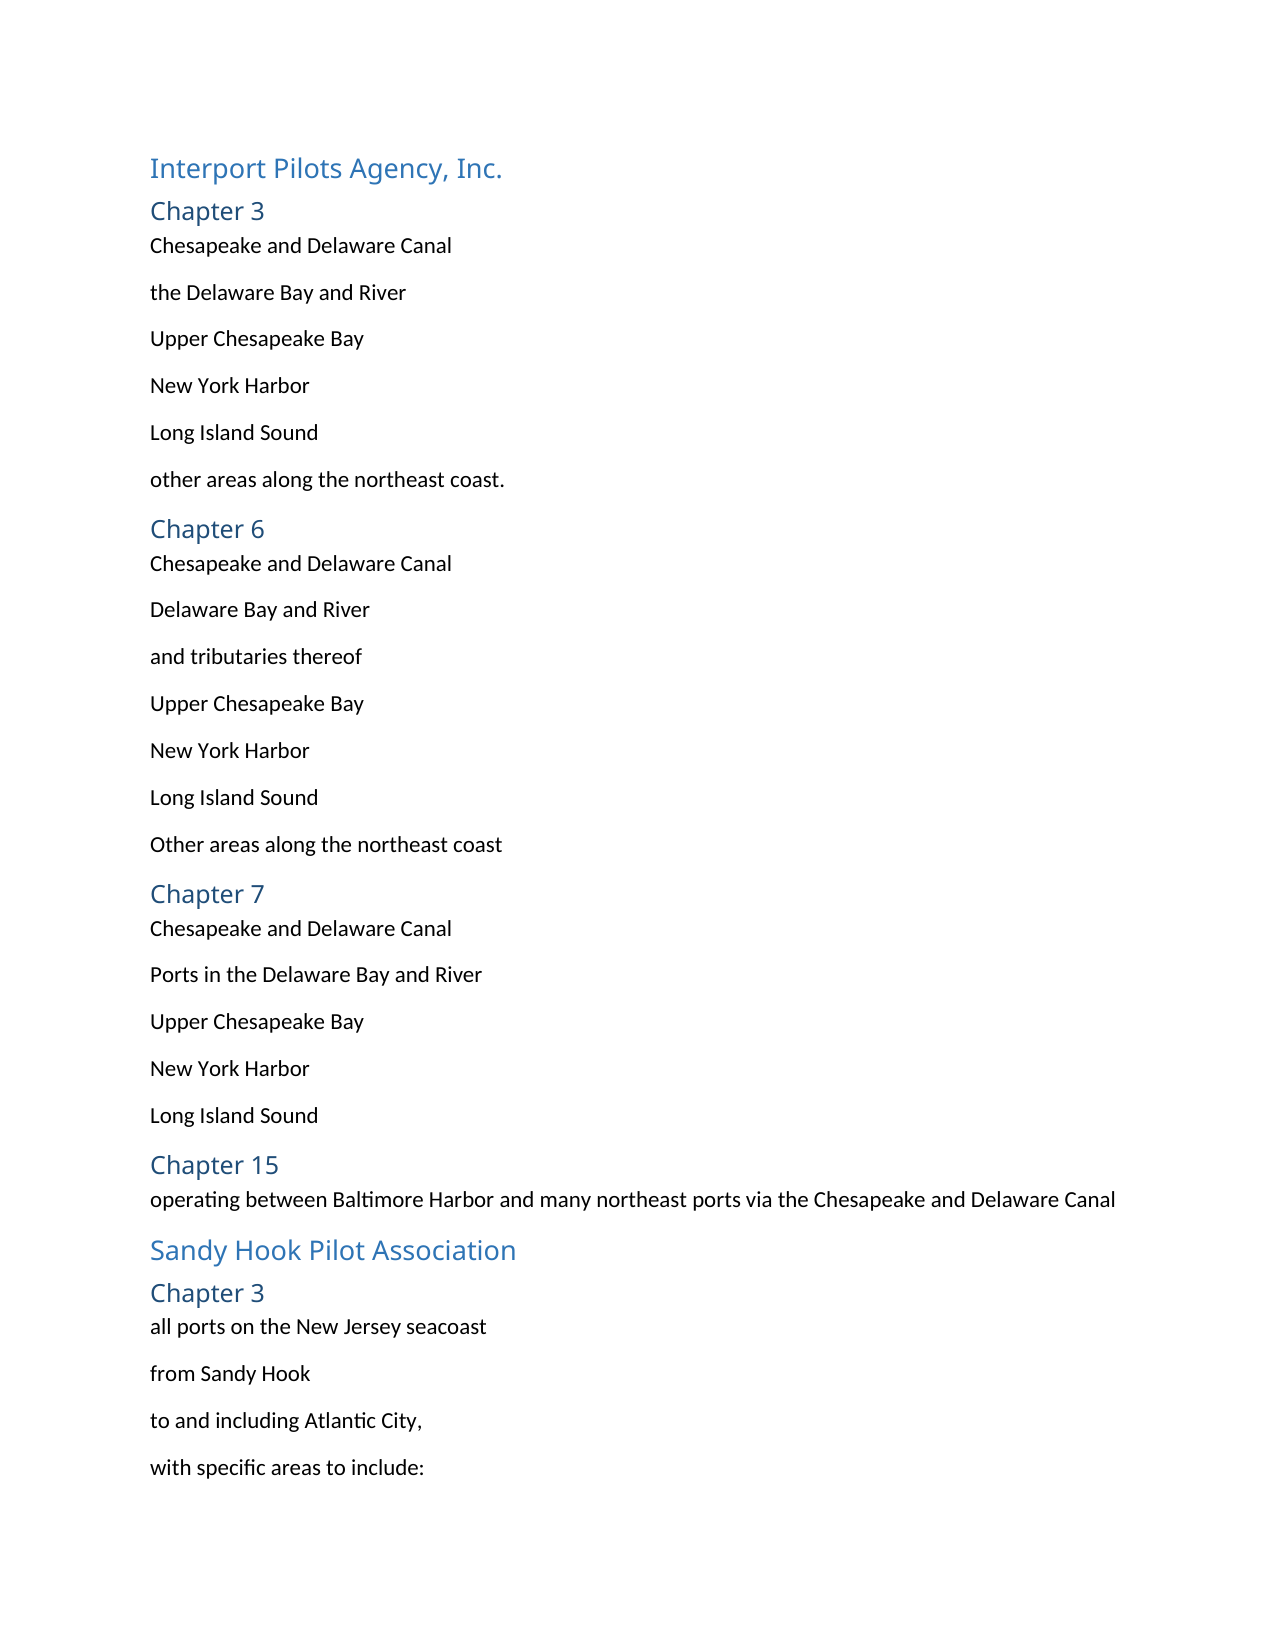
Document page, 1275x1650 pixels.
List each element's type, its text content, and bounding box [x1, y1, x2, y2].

text Other areas along the northeast coast [150, 830, 1125, 858]
text other areas along the northeast coast. [150, 465, 1125, 493]
subtitle Chapter 15 [150, 1148, 1125, 1182]
text the Delaware Bay and River [150, 278, 1125, 306]
text Upper Chesapeake Bay [150, 1007, 1125, 1035]
text New York Harbor [150, 1054, 1125, 1082]
text Chesapeake and Delaware Canal [150, 549, 1125, 577]
subtitle Chapter 3 [150, 1276, 1125, 1310]
text from Sandy Hook [150, 1359, 1125, 1387]
subtitle Interport Pilots Agency, Inc. [150, 150, 1125, 187]
text operating between Baltimore Harbor and many northeast ports via the Chesapeake and Delaware Canal [150, 1185, 1125, 1213]
text and tributaries thereof [150, 642, 1125, 671]
text Upper Chesapeake Bay [150, 324, 1125, 352]
text with specific areas to include: [150, 1453, 1125, 1481]
text Chesapeake and Delaware Canal [150, 231, 1125, 259]
text Chesapeake and Delaware Canal [150, 914, 1125, 942]
text Long Island Sound [150, 1101, 1125, 1129]
text New York Harbor [150, 371, 1125, 399]
text Long Island Sound [150, 418, 1125, 446]
text all ports on the New Jersey seacoast [150, 1312, 1125, 1340]
subtitle Chapter 7 [150, 877, 1125, 911]
text New York Harbor [150, 736, 1125, 764]
text Upper Chesapeake Bay [150, 689, 1125, 717]
subtitle Chapter 3 [150, 194, 1125, 228]
text Ports in the Delaware Bay and River [150, 961, 1125, 988]
text Delaware Bay and River [150, 596, 1125, 624]
subtitle Sandy Hook Pilot Association [150, 1232, 1125, 1268]
subtitle Chapter 6 [150, 512, 1125, 546]
text Long Island Sound [150, 783, 1125, 811]
text to and including Atlantic City, [150, 1406, 1125, 1434]
